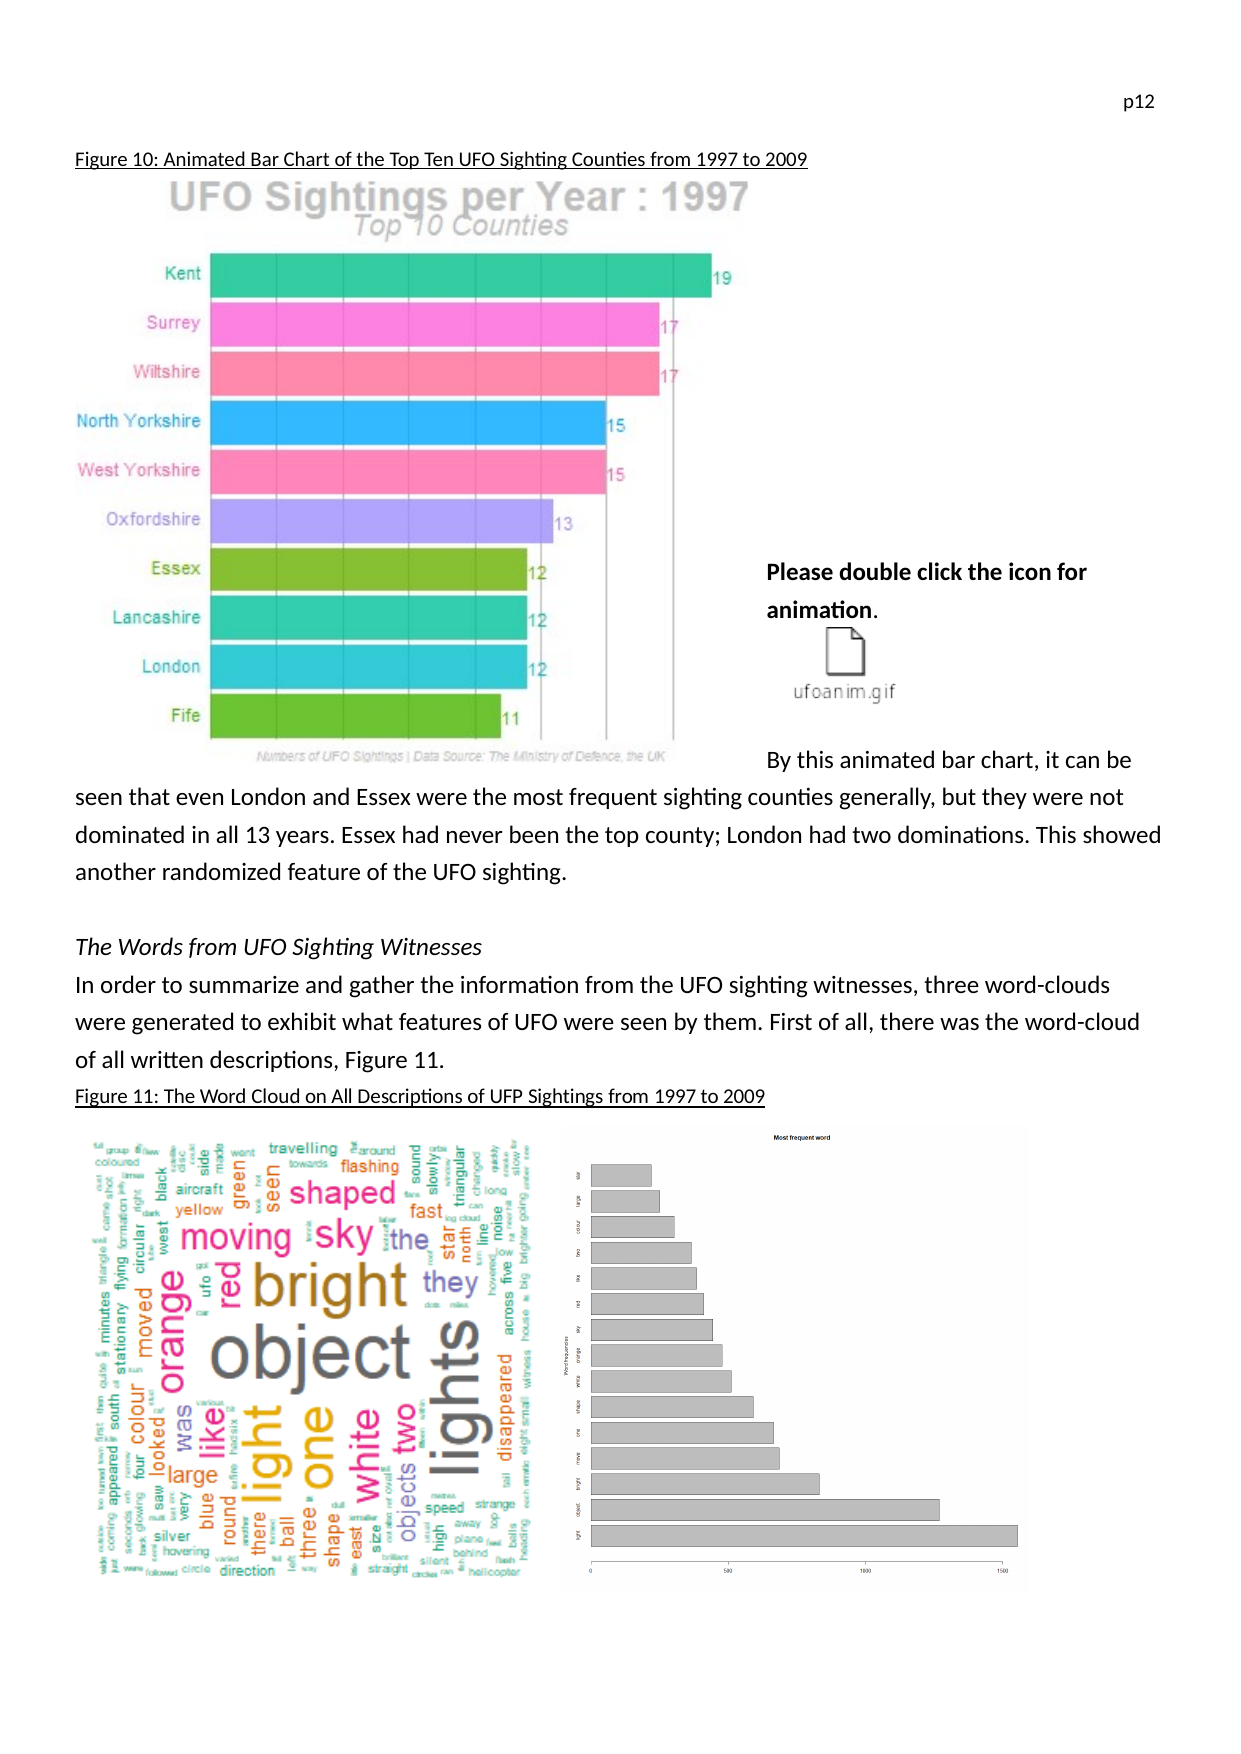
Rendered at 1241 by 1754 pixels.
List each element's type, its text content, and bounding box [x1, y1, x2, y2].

text Please double click the icon for animation. [748, 553, 1165, 628]
text By this animated bar chart, it can be seen that even London and Essex were the most frequent sighting counties generally, but they were not dominated in all 13 years. Essex had never been the top county; London had two dominations. This showed another randomized feature of the UFO sighting. [75, 740, 1165, 890]
text The Words from UFO Sighting Witnesses [75, 928, 1165, 965]
text In order to summarize and gather the information from the UFO sighting witnesses, three word-clouds were generated to exhibit what features of UFO were seen by them. First of all, there was the word-cloud of all written descriptions, Figure 11. [75, 965, 1165, 1078]
picture [75, 181, 748, 763]
text Figure 10: Animated Bar Chart of the Top Ten UFO Sighting Counties from 1997 to 2009 [75, 140, 1165, 178]
